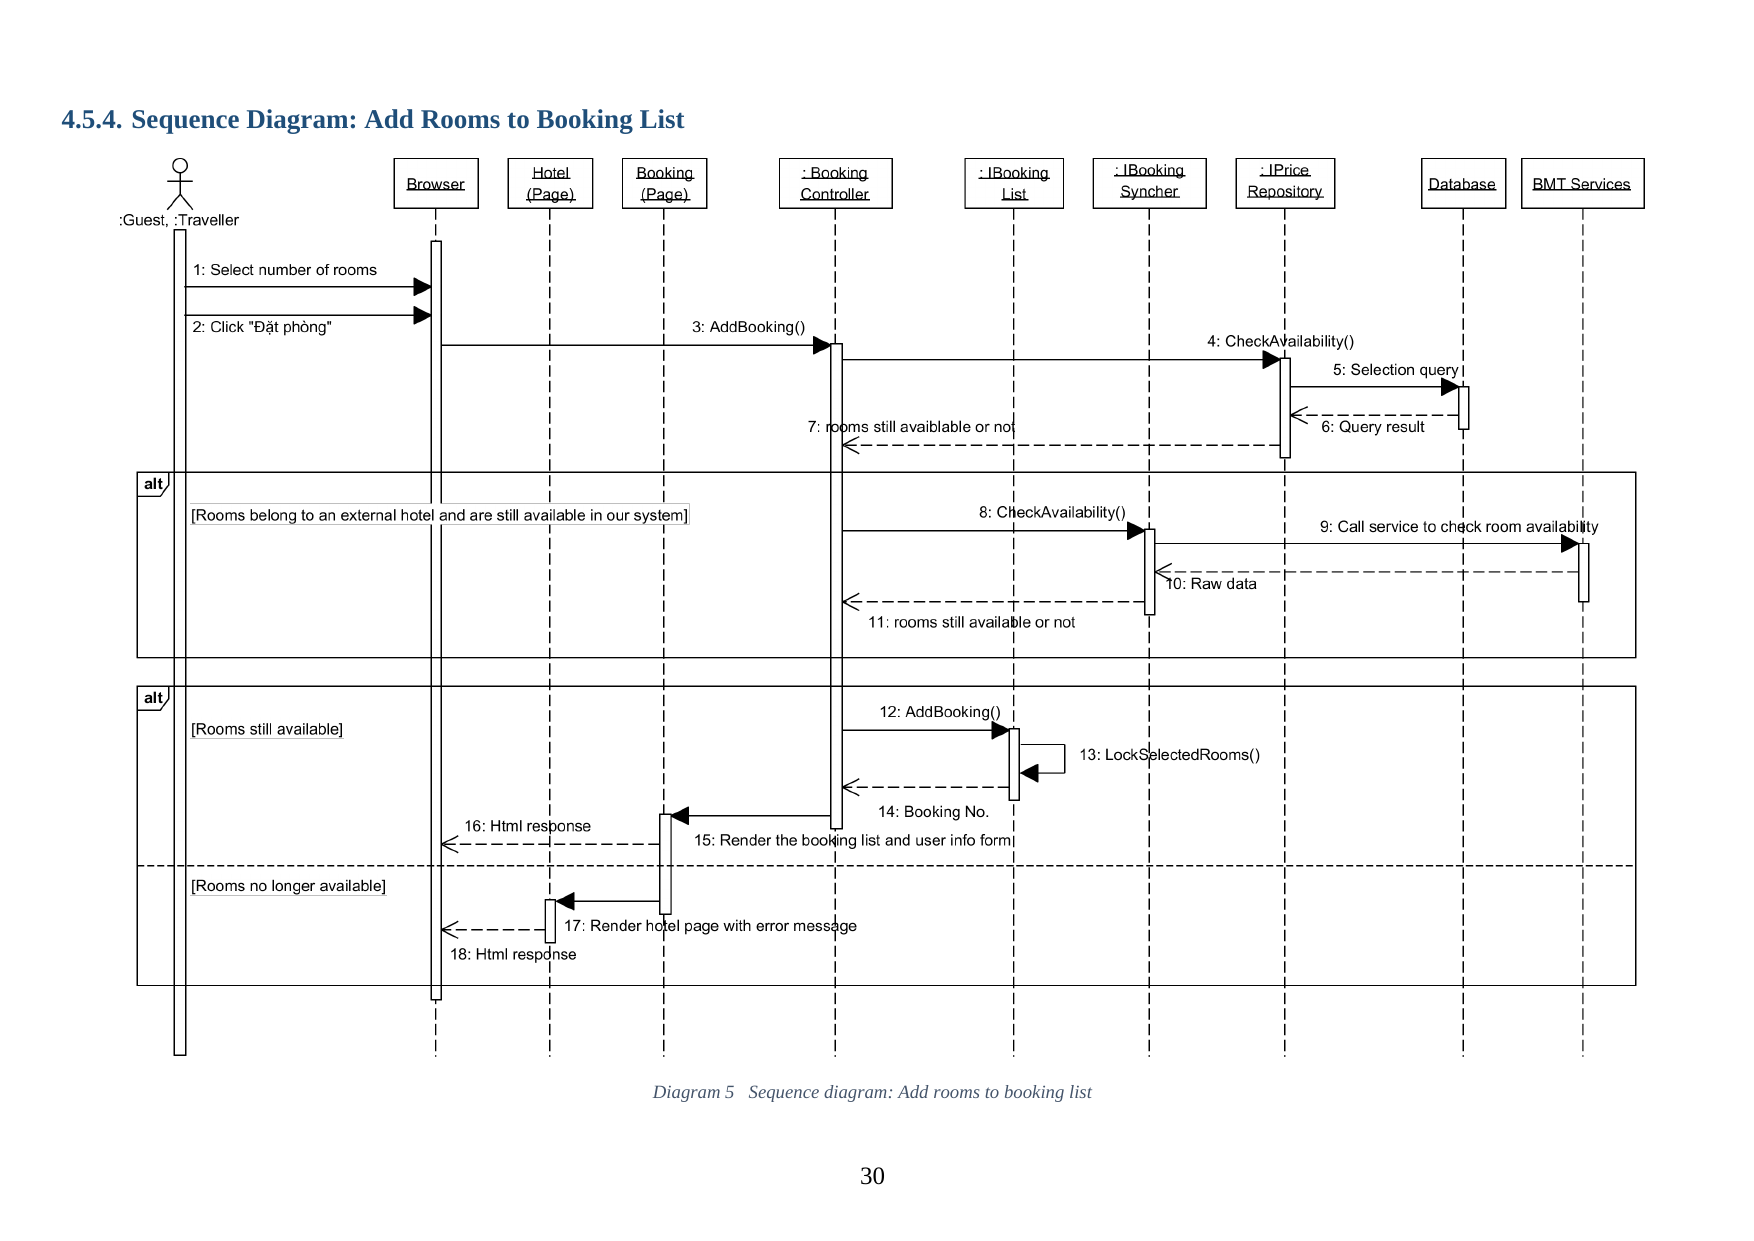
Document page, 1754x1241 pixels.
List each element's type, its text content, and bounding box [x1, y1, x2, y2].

subtitle Sequence Diagram: Add Rooms to Booking List [122, 103, 1651, 134]
text Diagram 5 Sequence diagram: Add rooms to booking list [94, 1081, 1651, 1102]
picture [94, 134, 1651, 1062]
